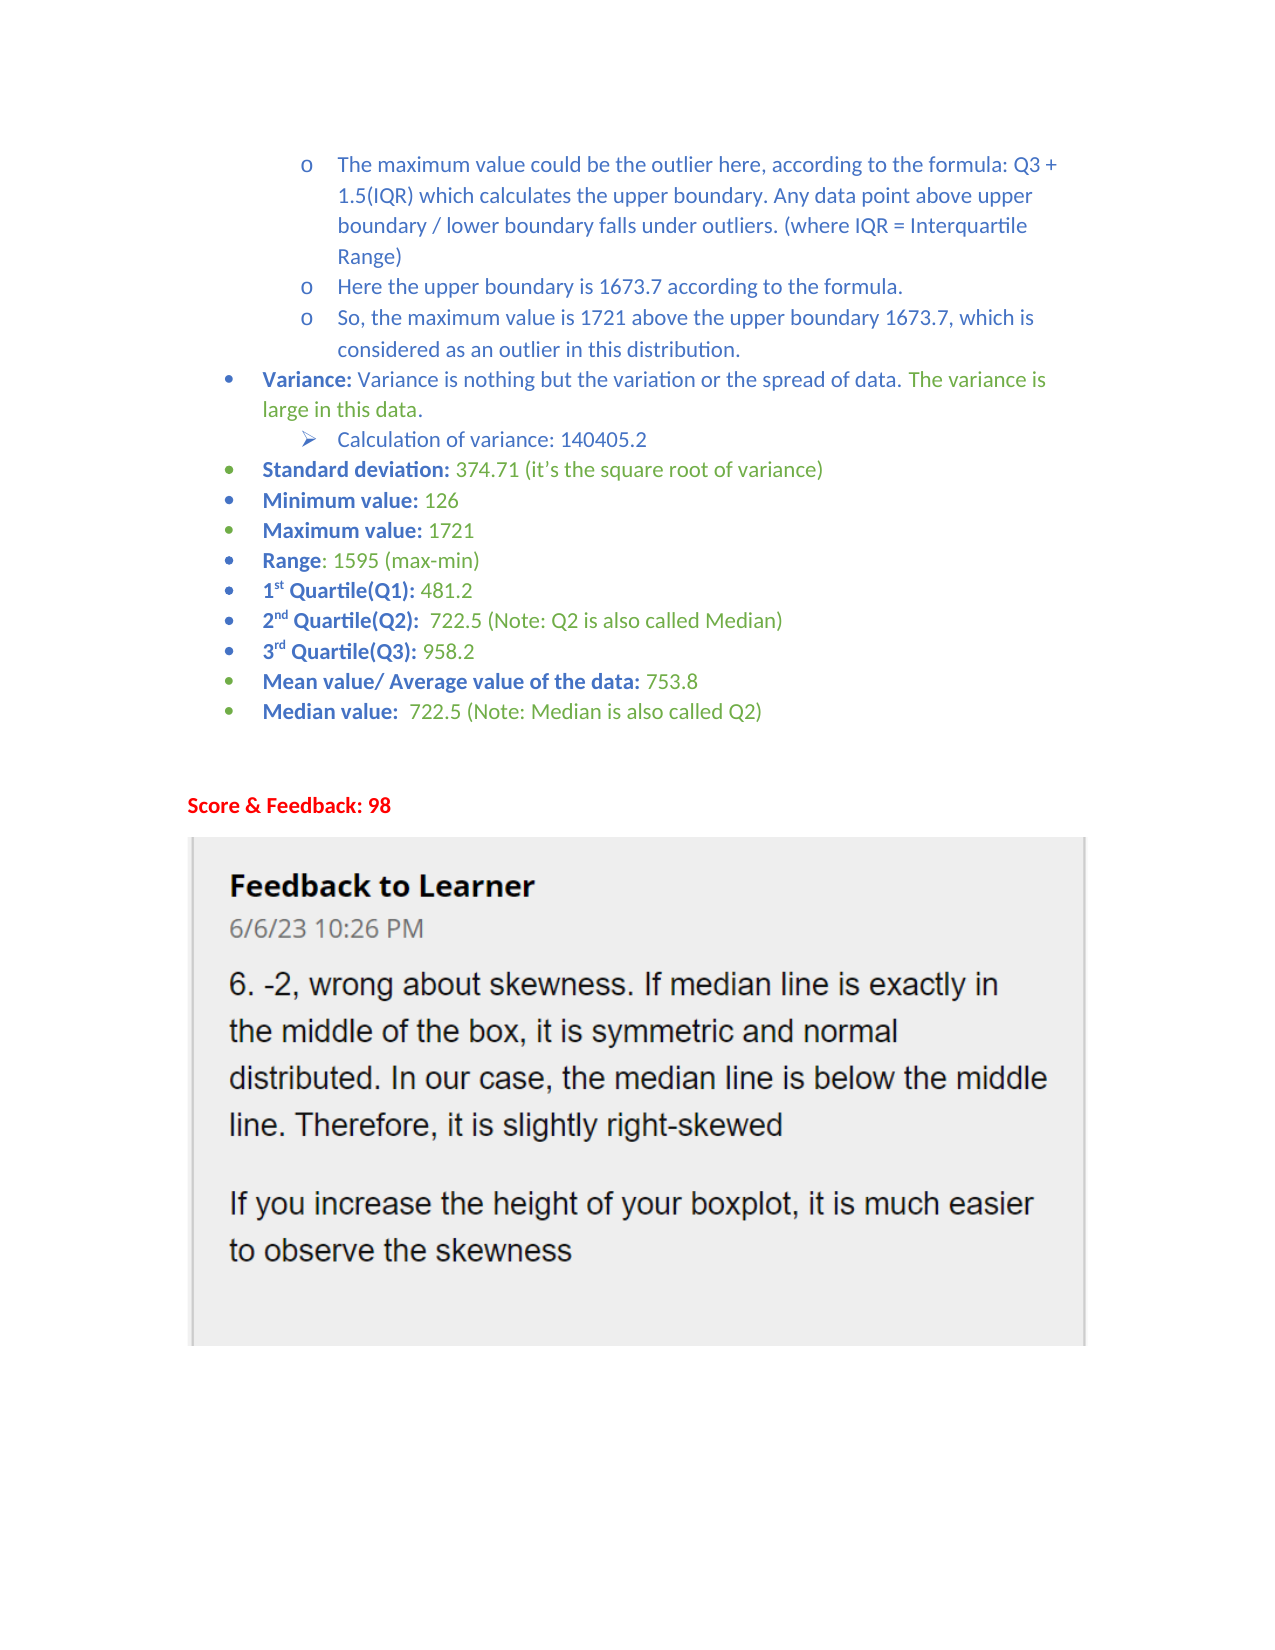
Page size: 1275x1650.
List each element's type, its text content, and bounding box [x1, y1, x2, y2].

list Variance: Variance is nothing but the variation or the spread of data. The variance is large in this data. [225, 365, 1087, 423]
list Here the upper boundary is 1673.7 according to the formula. [300, 272, 1087, 301]
list So, the maximum value is 1721 above the upper boundary 1673.7, which is considered as an outlier in this distribution. [300, 303, 1087, 363]
text Score & Feedback: 98 [187, 791, 1087, 819]
list Standard deviation: 374.71 (it’s the square root of variance) [225, 456, 1087, 484]
list Minimum value: 126 [225, 486, 1087, 514]
list Range: 1595 (max-min) [225, 546, 1087, 574]
list Calculation of variance: 140405.2 [300, 425, 1087, 453]
list The maximum value could be the outlier here, according to the formula: Q3 + 1.5(IQR) which calculates the upper boundary. Any data point above upper boundary / lower boundary falls under outliers. (where IQR = Interquartile Range) [300, 150, 1087, 270]
list 2nd Quartile(Q2): 722.5 (Note: Q2 is also called Median) [225, 607, 1087, 635]
list Median value: 722.5 (Note: Median is also called Q2) [225, 697, 1087, 725]
picture [187, 837, 1088, 1346]
list Maximum value: 1721 [225, 516, 1087, 544]
list Mean value/ Average value of the data: 753.8 [225, 667, 1087, 695]
list 3rd Quartile(Q3): 958.2 [225, 637, 1087, 665]
list 1st Quartile(Q1): 481.2 [225, 576, 1087, 604]
